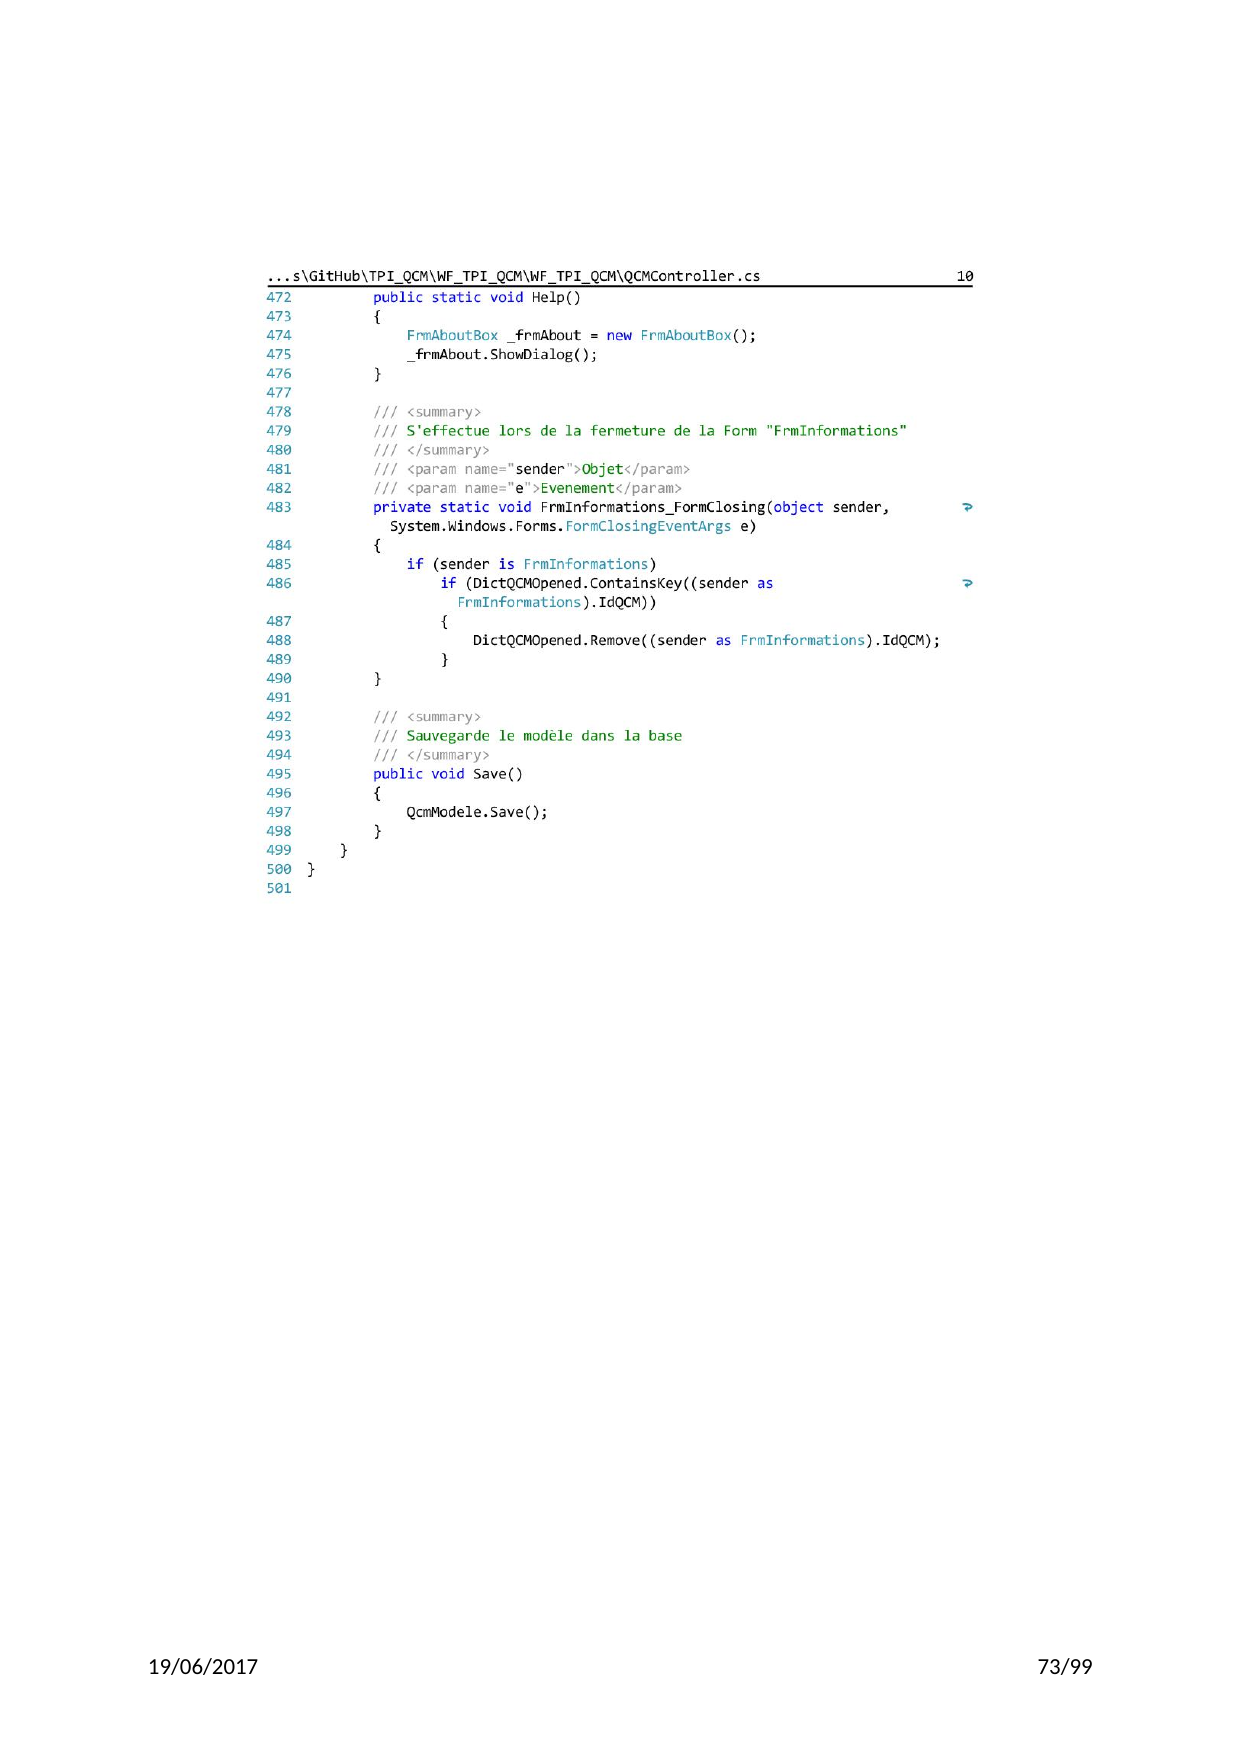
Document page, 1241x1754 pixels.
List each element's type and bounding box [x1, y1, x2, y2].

picture [147, 147, 1093, 1484]
